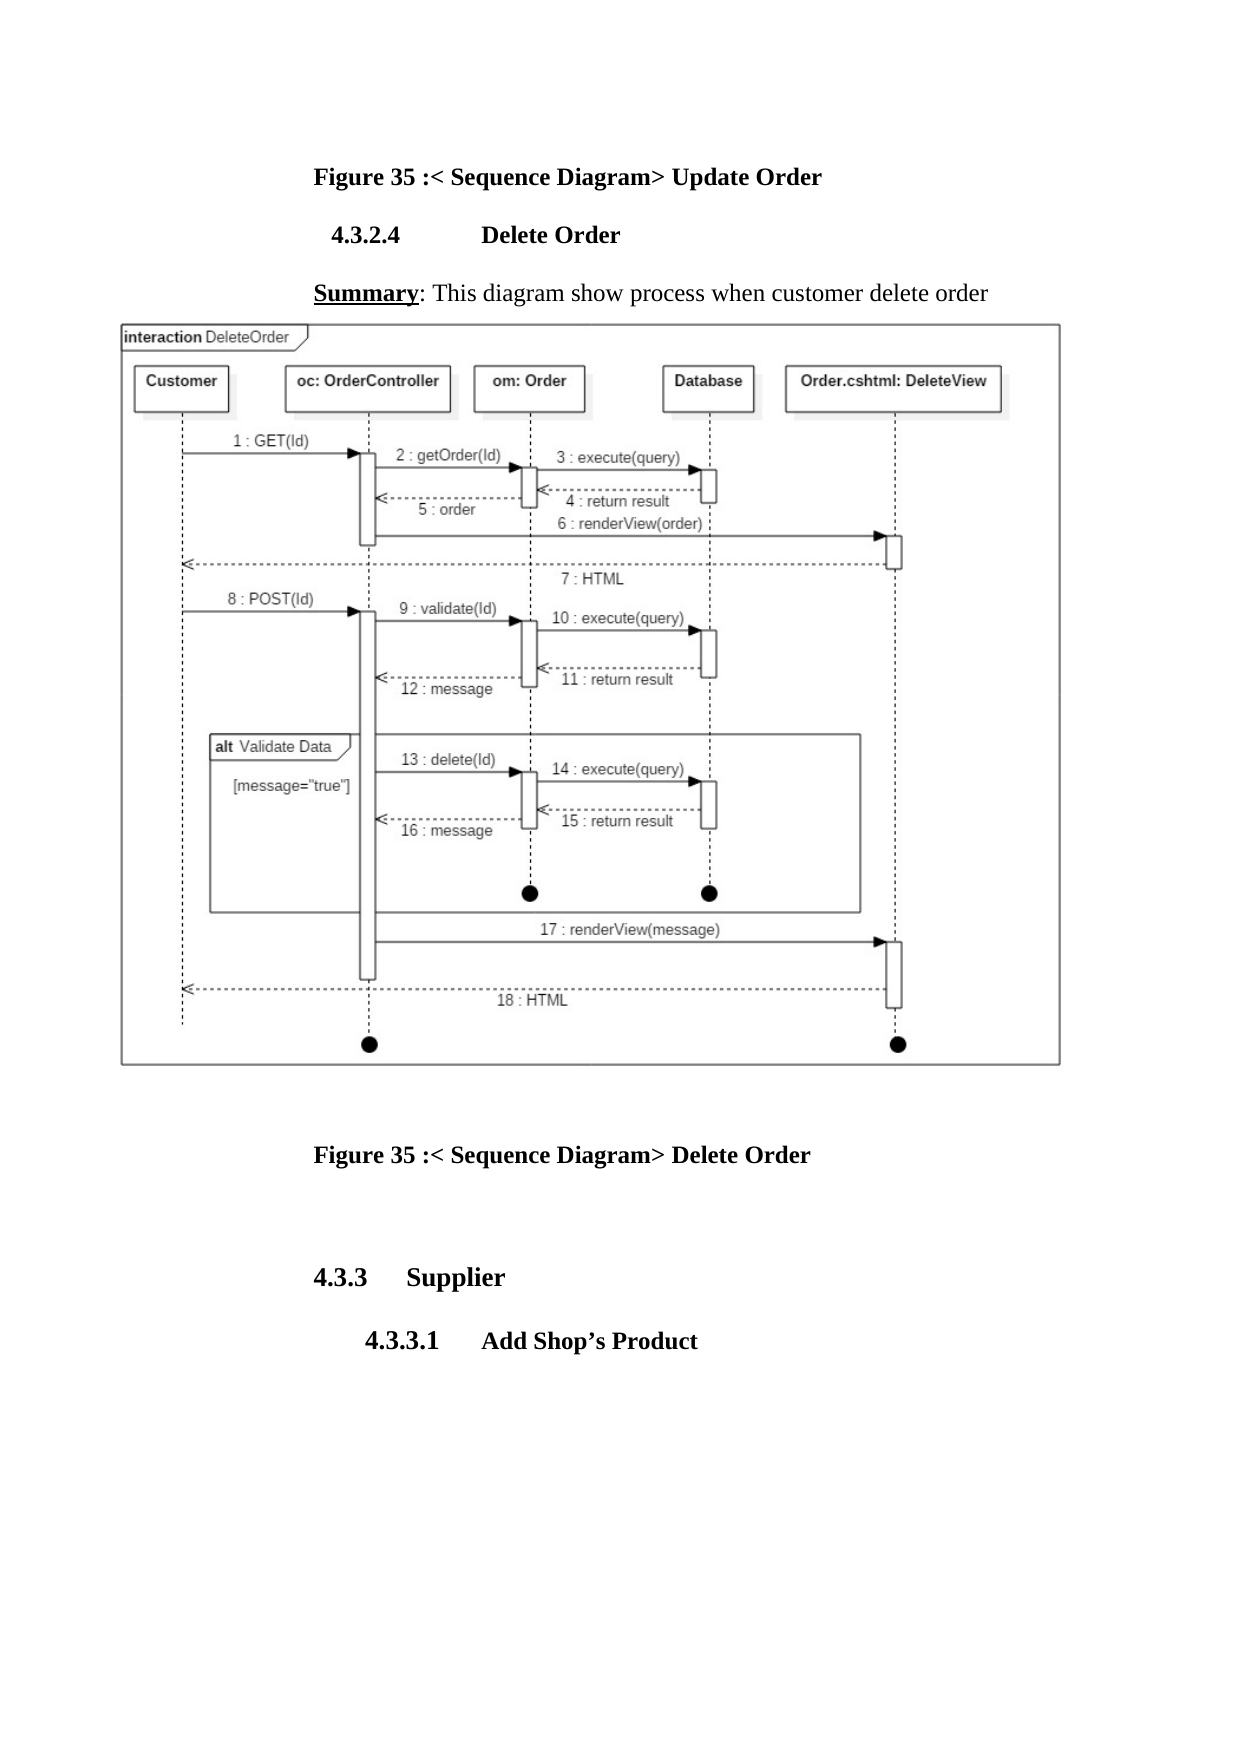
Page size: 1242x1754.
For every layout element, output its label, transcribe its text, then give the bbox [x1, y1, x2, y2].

text Summary: This diagram show process when customer delete order [313, 278, 1169, 307]
text Figure 35 :< Sequence Diagram> Delete Order [313, 1141, 1169, 1169]
text 4.3.3.1 Add Shop’s Product [313, 1324, 1169, 1355]
text 4.3.2.4 Delete Order [331, 220, 1169, 249]
text Figure 35 :< Sequence Diagram> Update Order [313, 162, 1169, 191]
picture [110, 313, 1107, 1112]
text 4.3.3 Supplier [313, 1261, 1169, 1292]
